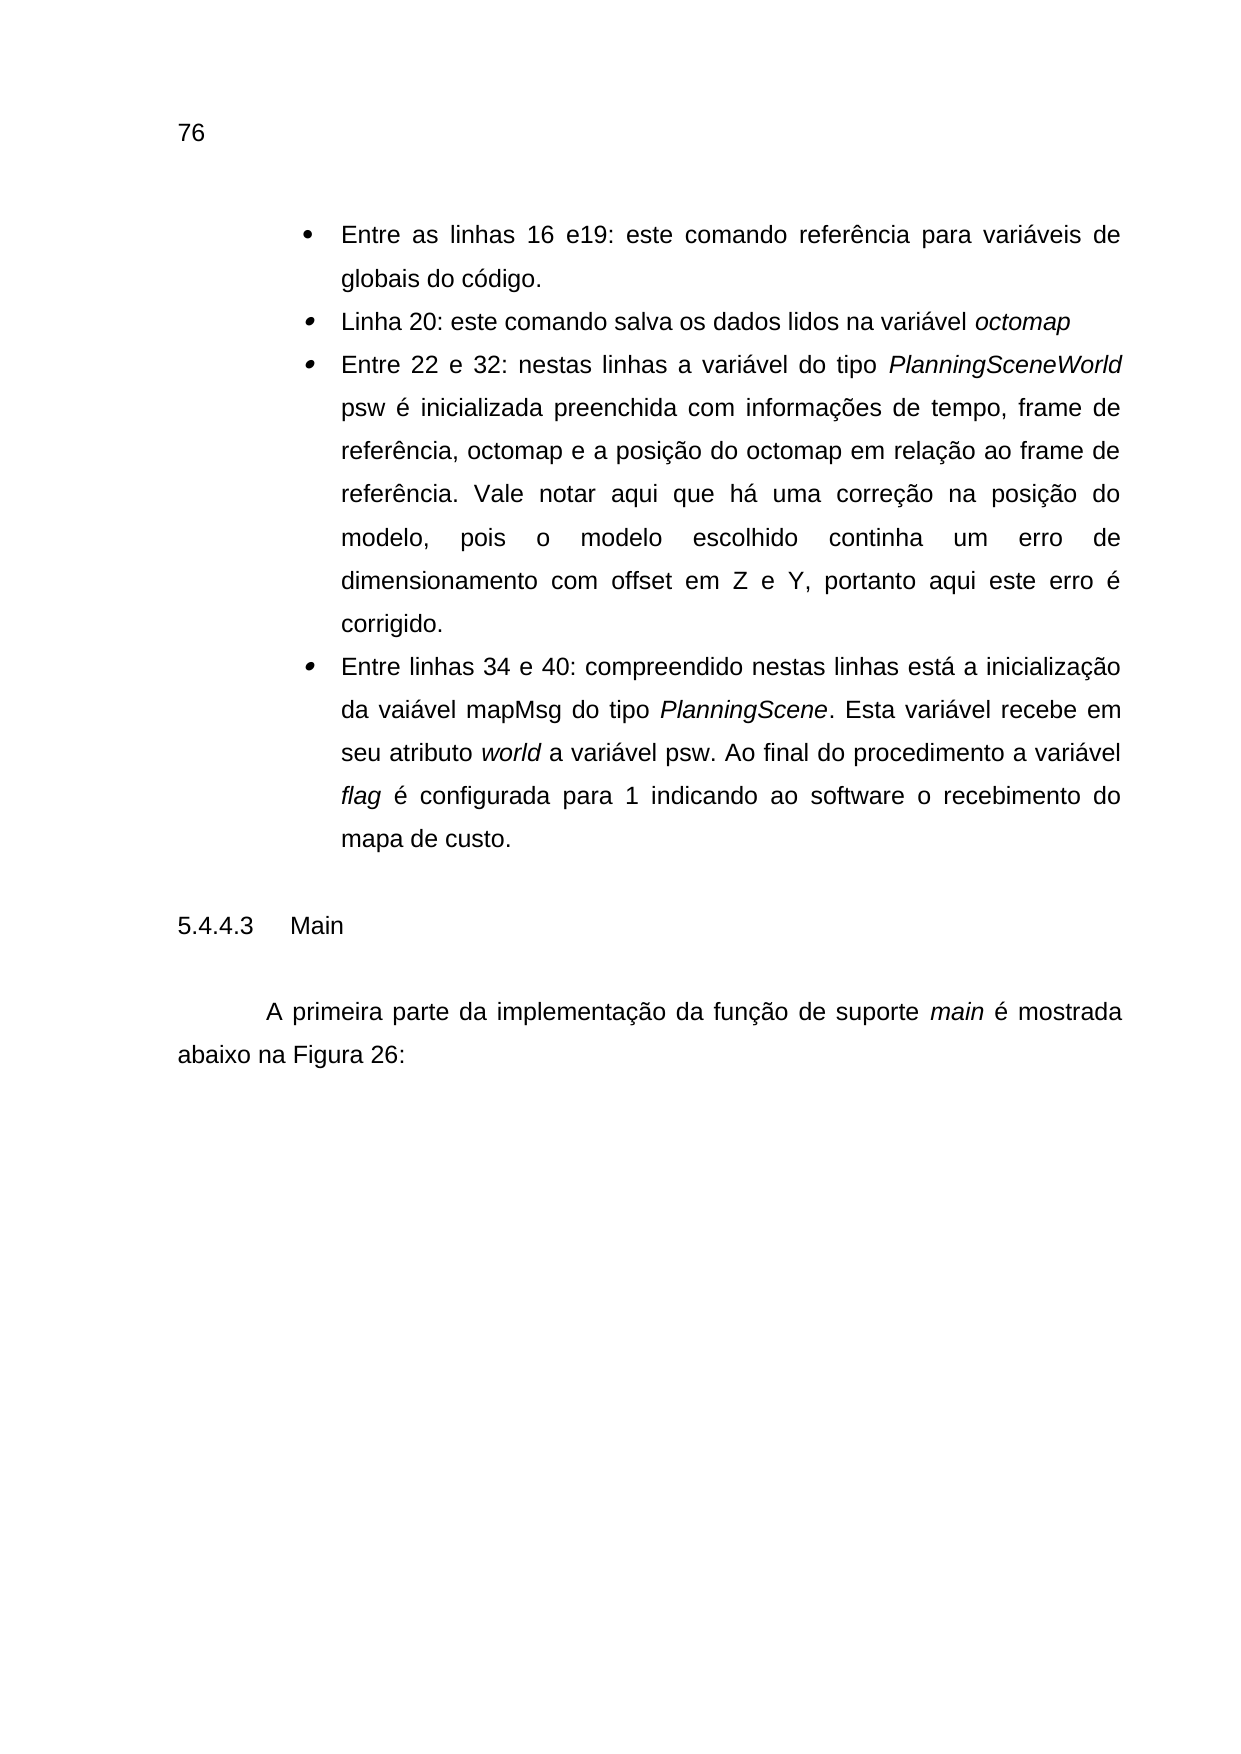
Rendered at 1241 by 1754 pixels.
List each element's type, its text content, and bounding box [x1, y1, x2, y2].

subtitle Main [177, 911, 1122, 939]
list Entre 22 e 32: nestas linhas a variável do tipo PlanningSceneWorld psw é inicializada preenchida com informações de tempo, frame de referência, octomap e a posição do octomap em relação ao frame de referência. Vale notar aqui que há uma correção na posição do modelo, pois o modelo escolhido continha um erro de dimensionamento com offset em Z e Y, portanto aqui este erro é corrigido. [303, 350, 1122, 637]
list Entre as linhas 16 e19: este comando referência para variáveis de globais do código. [303, 220, 1122, 292]
list Entre linhas 34 e 40: compreendido nestas linhas está a inicialização da vaiável mapMsg do tipo PlanningScene. Esta variável recebe em seu atributo world a variável psw. Ao final do procedimento a variável flag é configurada para 1 indicando ao software o recebimento do mapa de custo. [303, 652, 1122, 853]
text A primeira parte da implementação da função de suporte main é mostrada abaixo na Figura 26: [177, 997, 1122, 1069]
list Linha 20: este comando salva os dados lidos na variável octomap [303, 307, 1122, 336]
